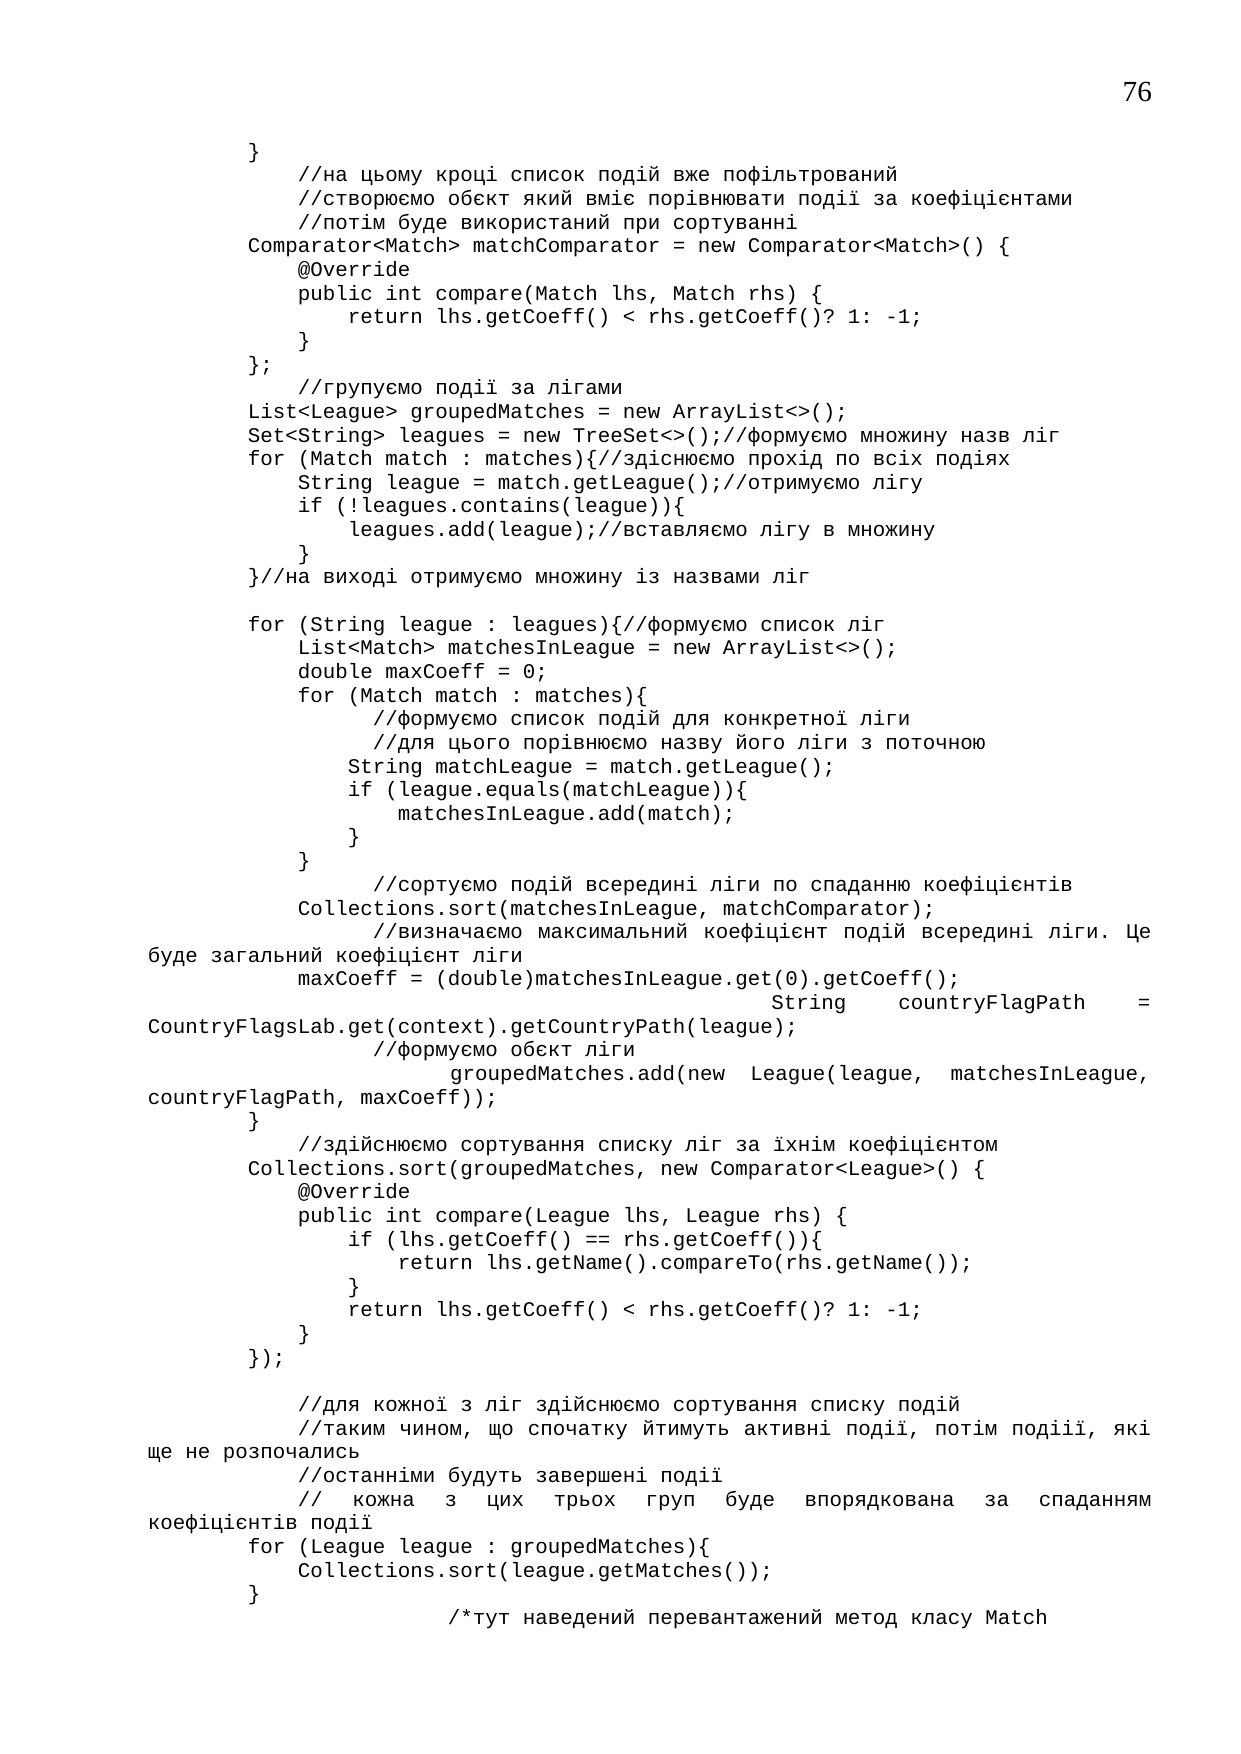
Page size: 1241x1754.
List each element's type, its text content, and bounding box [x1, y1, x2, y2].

text if (!leagues.contains(league)){ [148, 496, 1152, 519]
text //створюємо обєкт який вміє порівнювати події за коефіцієнтами [148, 188, 1152, 212]
text //на цьому кроці список подій вже пофільтрований [148, 164, 1152, 188]
text public int compare(Match lhs, Match rhs) { [148, 283, 1152, 306]
text for (Match match : matches){ [148, 685, 1152, 708]
text List<Match> matchesInLeague = new ArrayList<>(); [148, 637, 1152, 661]
text double maxCoeff = 0; [148, 661, 1152, 685]
text } [148, 1583, 1152, 1607]
text //групуємо події за лігами [148, 377, 1152, 401]
text leagues.add(league);//вставляємо лігу в множину [148, 519, 1152, 543]
text return lhs.getName().compareTo(rhs.getName()); [148, 1252, 1152, 1276]
text } [148, 1110, 1152, 1134]
text @Override [148, 259, 1152, 283]
text return lhs.getCoeff() < rhs.getCoeff()? 1: -1; [148, 1299, 1152, 1323]
text //для кожної з ліг здійснюємо сортування списку подій [148, 1394, 1152, 1418]
text //для цього порівнюємо назву його ліги з поточною [148, 732, 1152, 756]
text groupedMatches.add(new League(league, matchesInLeague, countryFlagPath, maxCoeff)); [148, 1063, 1152, 1110]
text } [148, 330, 1152, 354]
text Comparator<Match> matchComparator = new Comparator<Match>() { [148, 235, 1152, 259]
text Collections.sort(groupedMatches, new Comparator<League>() { [148, 1158, 1152, 1181]
text //здійснюємо сортування списку ліг за їхнім коефіцієнтом [148, 1134, 1152, 1158]
text public int compare(League lhs, League rhs) { [148, 1205, 1152, 1228]
text //формуємо список подій для конкретної ліги [148, 708, 1152, 732]
text //останніми будуть завершені події [148, 1465, 1152, 1489]
text } [148, 827, 1152, 850]
text //визначаємо максимальний коефіцієнт подій всередині ліги. Це буде загальний коефіцієнт ліги [148, 921, 1152, 968]
text matchesInLeague.add(match); [148, 803, 1152, 827]
text Collections.sort(matchesInLeague, matchComparator); [148, 897, 1152, 921]
text for (Match match : matches){//здіснюємо прохід по всіх подіях [148, 448, 1152, 472]
text Set<String> leagues = new TreeSet<>();//формуємо множину назв ліг [148, 424, 1152, 448]
text }); [148, 1347, 1152, 1370]
text return lhs.getCoeff() < rhs.getCoeff()? 1: -1; [148, 306, 1152, 330]
text if (league.equals(matchLeague)){ [148, 779, 1152, 803]
text String league = match.getLeague();//отримуємо лігу [148, 472, 1152, 496]
text @Override [148, 1181, 1152, 1205]
text maxCoeff = (double)matchesInLeague.get(0).getCoeff(); [148, 968, 1152, 992]
text /*тут наведений перевантажений метод класу Match [148, 1607, 1152, 1631]
text }//на виході отримуємо множину із назвами ліг [148, 566, 1152, 590]
text if (lhs.getCoeff() == rhs.getCoeff()){ [148, 1228, 1152, 1252]
text //сортуємо подій всередині ліги по спаданню коефіцієнтів [148, 874, 1152, 897]
text // кожна з цих трьох груп буде впорядкована за спаданням коефіцієнтів події [148, 1489, 1152, 1536]
text Collections.sort(league.getMatches()); [148, 1559, 1152, 1583]
text //потім буде використаний при сортуванні [148, 212, 1152, 235]
text } [148, 1276, 1152, 1299]
text String matchLeague = match.getLeague(); [148, 756, 1152, 779]
text }; [148, 354, 1152, 377]
text } [148, 850, 1152, 874]
text //таким чином, що спочатку йтимуть активні події, потім подіії, які ще не розпочались [148, 1418, 1152, 1465]
text for (League league : groupedMatches){ [148, 1536, 1152, 1559]
text } [148, 543, 1152, 566]
text } [148, 1323, 1152, 1347]
text //формуємо обєкт ліги [148, 1039, 1152, 1063]
text for (String league : leagues){//формуємо список ліг [148, 614, 1152, 637]
text } [148, 141, 1152, 164]
text String countryFlagPath = CountryFlagsLab.get(context).getCountryPath(league); [148, 992, 1152, 1039]
text List<League> groupedMatches = new ArrayList<>(); [148, 401, 1152, 424]
